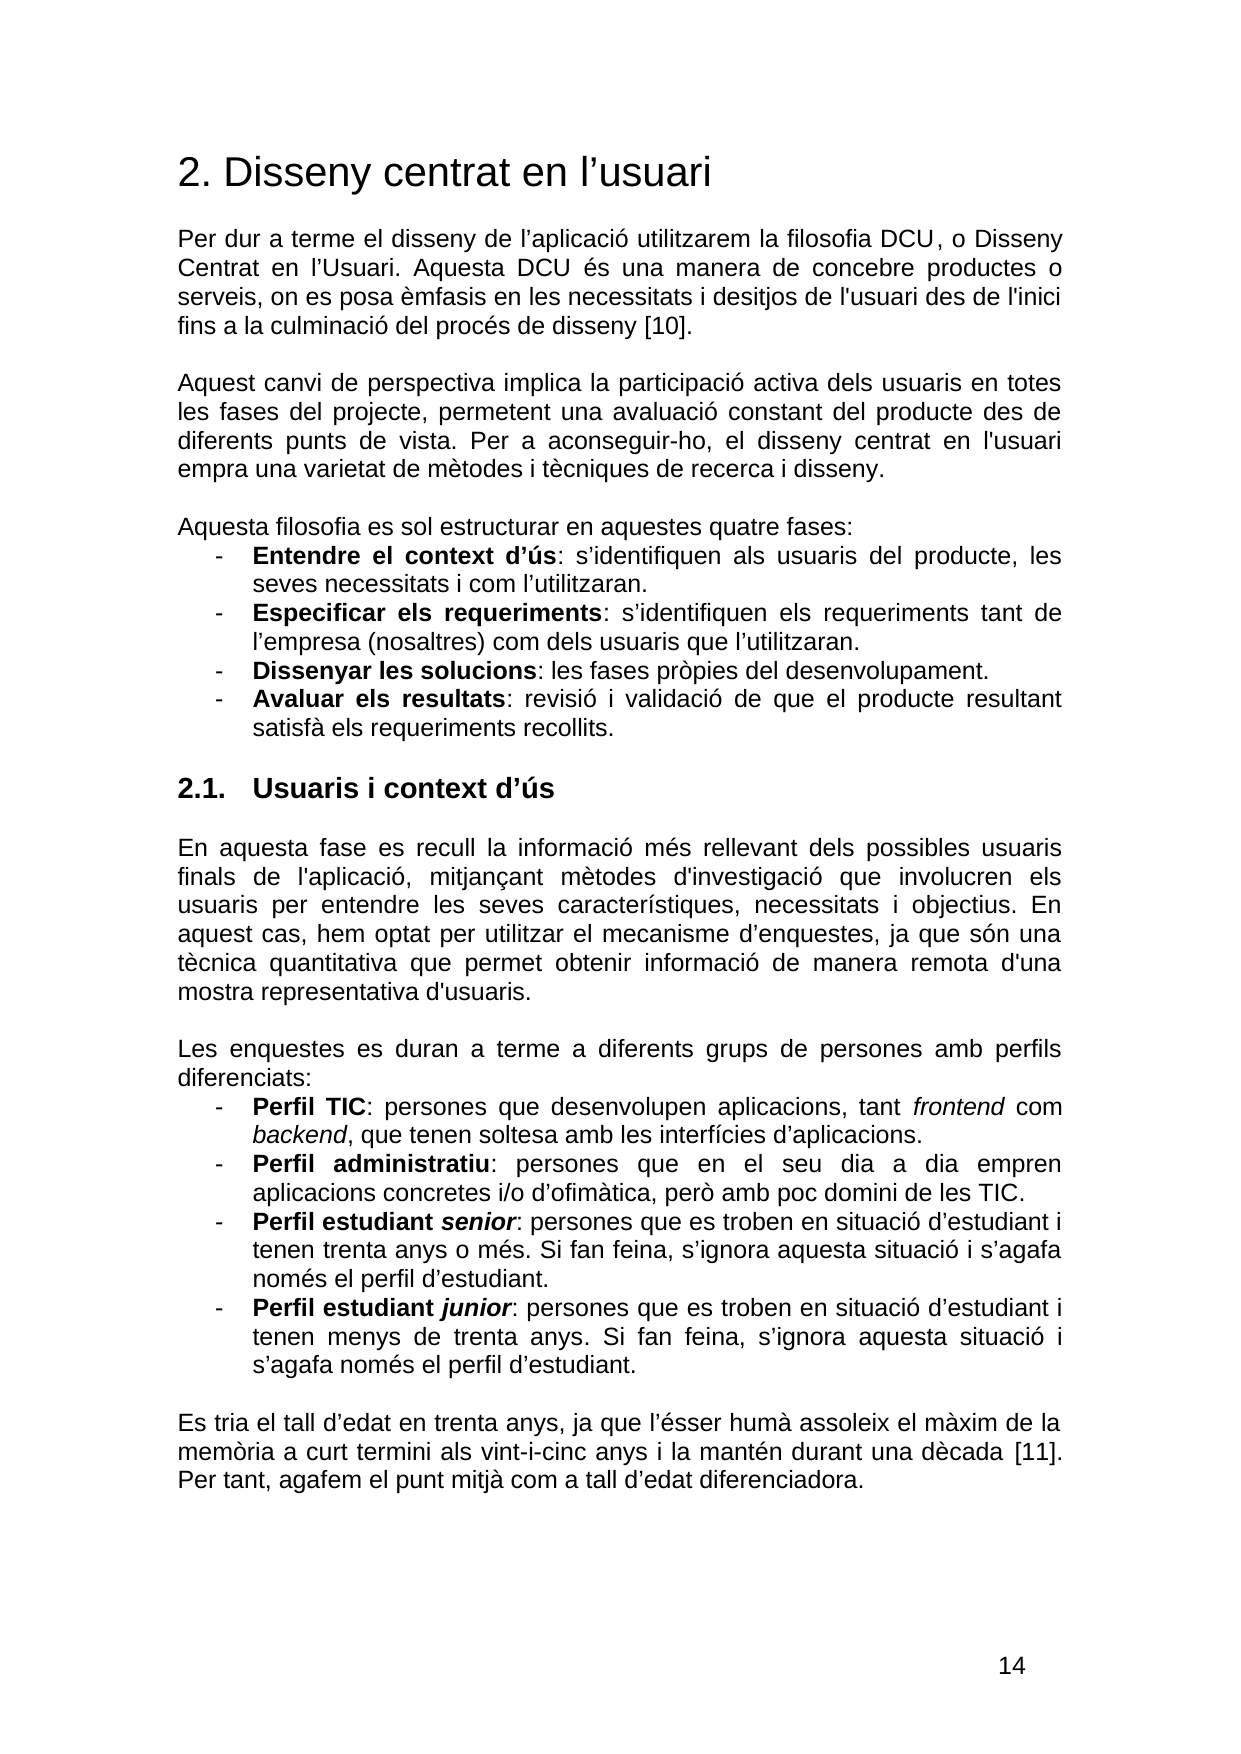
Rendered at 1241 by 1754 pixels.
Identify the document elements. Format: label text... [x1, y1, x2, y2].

list Perfil TIC: persones que desenvolupen aplicacions, tant frontend com backend, que tenen soltesa amb les interfícies d’aplicacions. [215, 1092, 1063, 1149]
text Les enquestes es duran a terme a diferents grups de persones amb perfils diferenciats: [177, 1034, 1063, 1092]
list Dissenyar les solucions: les fases pròpies del desenvolupament. [215, 656, 1063, 684]
list Perfil estudiant junior: persones que es troben en situació d’estudiant i tenen menys de trenta anys. Si fan feina, s’ignora aquesta situació i s’agafa només el perfil d’estudiant. [215, 1293, 1063, 1379]
list Avaluar els resultats: revisió i validació de que el producte resultant satisfà els requeriments recollits. [215, 684, 1063, 742]
text Aquesta filosofia es sol estructurar en aquestes quatre fases: [177, 512, 1063, 541]
text Aquest canvi de perspectiva implica la participació activa dels usuaris en totes les fases del projecte, permetent una avaluació constant del producte des de diferents punts de vista. Per a aconseguir-ho, el disseny centrat en l'usuari empra una varietat de mètodes i tècniques de recerca i disseny. [177, 368, 1063, 483]
subtitle Disseny centrat en l’usuari [177, 148, 1063, 196]
list Perfil administratiu: persones que en el seu dia a dia empren aplicacions concretes i/o d’ofimàtica, però amb poc domini de les TIC. [215, 1149, 1063, 1207]
list Especificar els requeriments: s’identifiquen els requeriments tant de l’empresa (nosaltres) com dels usuaris que l’utilitzaran. [215, 598, 1063, 656]
text Per dur a terme el disseny de l’aplicació utilitzarem la filosofia DCU, o Disseny Centrat en l’Usuari. Aquesta DCU és una manera de concebre productes o serveis, on es posa èmfasis en les necessitats i desitjos de l'usuari des de l'inici fins a la culminació del procés de disseny . [177, 224, 1063, 339]
list Entendre el context d’ús: s’identifiquen als usuaris del producte, les seves necessitats i com l’utilitzaran. [215, 541, 1063, 598]
text Es tria el tall d’edat en trenta anys, ja que l’ésser humà assoleix el màxim de la memòria a curt termini als vint-i-cinc anys i la mantén durant una dècada . Per tant, agafem el punt mitjà com a tall d’edat diferenciadora. [177, 1408, 1063, 1494]
subtitle Usuaris i context d’ús [177, 771, 1063, 804]
list Perfil estudiant senior: persones que es troben en situació d’estudiant i tenen trenta anys o més. Si fan feina, s’ignora aquesta situació i s’agafa només el perfil d’estudiant. [215, 1207, 1063, 1293]
text En aquesta fase es recull la informació més rellevant dels possibles usuaris finals de l'aplicació, mitjançant mètodes d'investigació que involucren els usuaris per entendre les seves característiques, necessitats i objectius. En aquest cas, hem optat per utilitzar el mecanisme d’enquestes, ja que són una tècnica quantitativa que permet obtenir informació de manera remota d'una mostra representativa d'usuaris. [177, 833, 1063, 1005]
